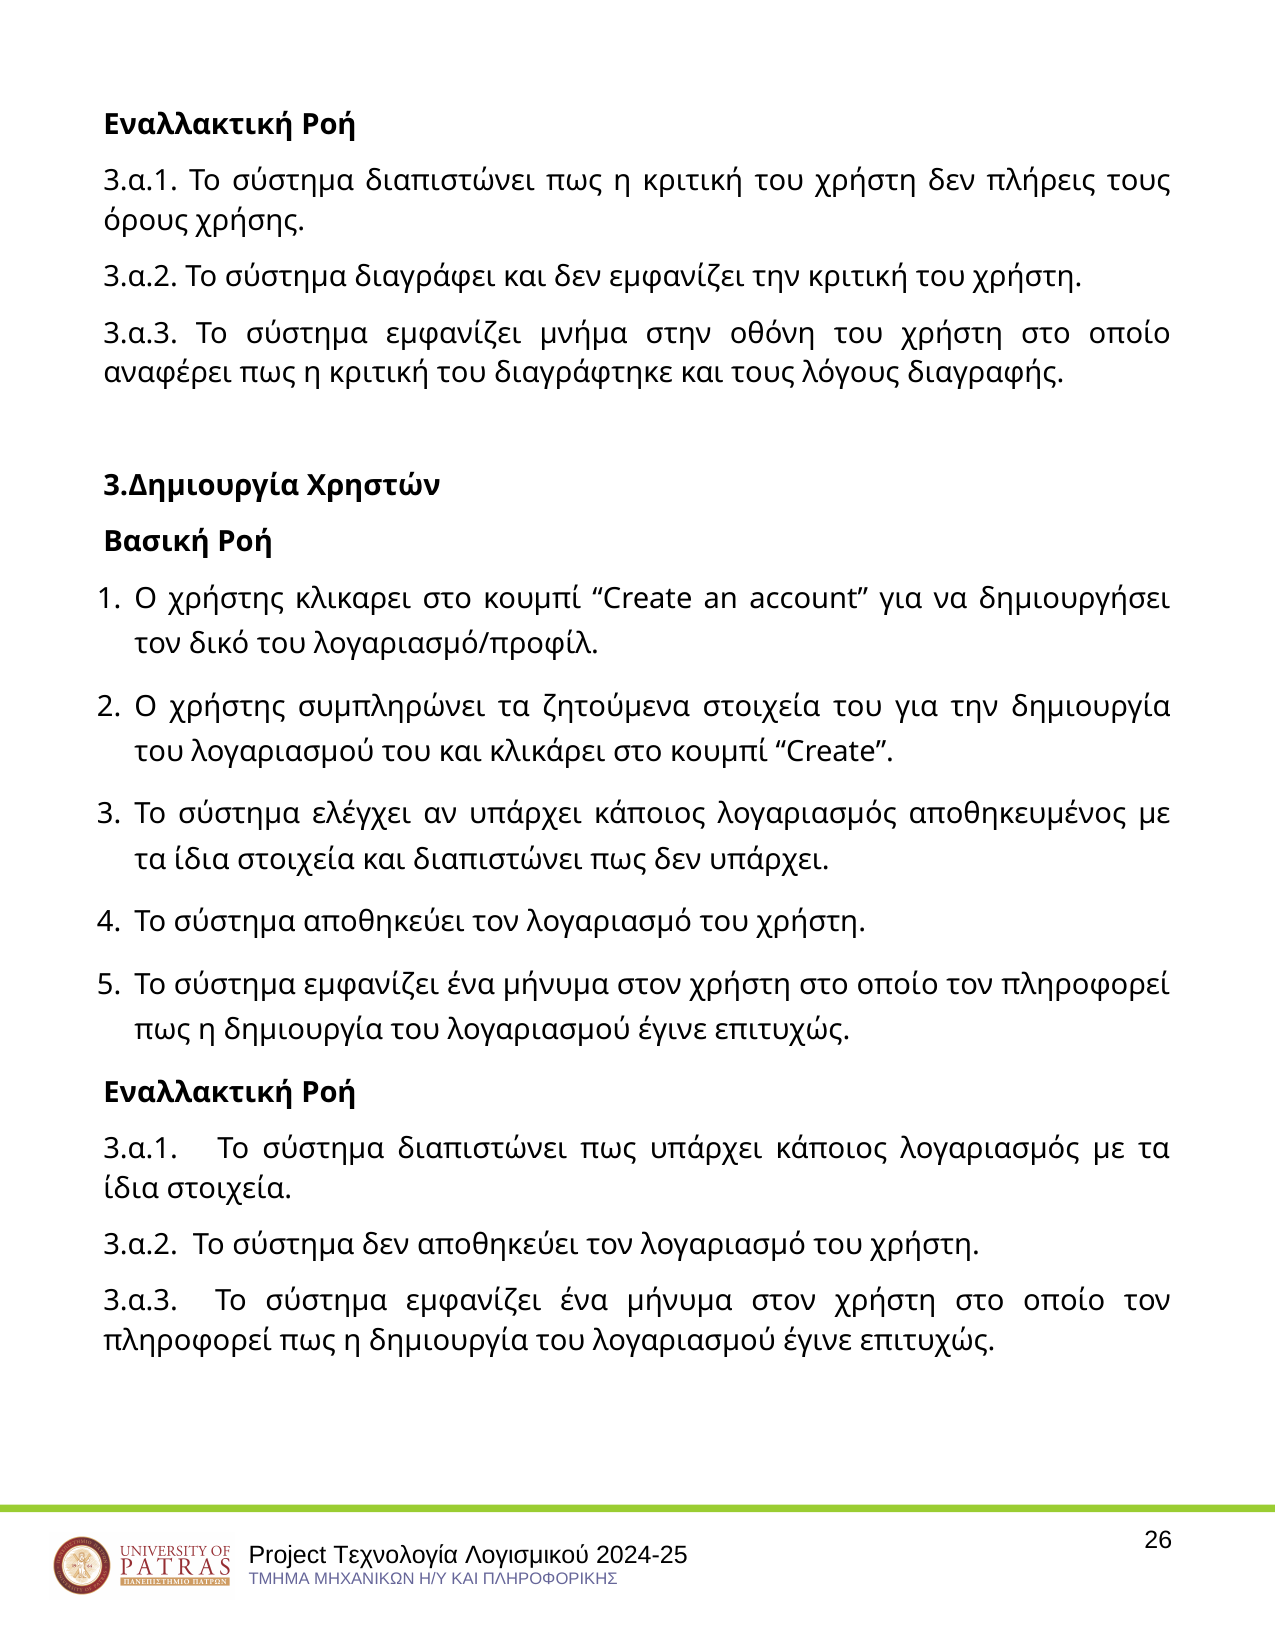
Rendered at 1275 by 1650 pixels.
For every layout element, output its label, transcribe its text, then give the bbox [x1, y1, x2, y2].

list Το σύστημα ελέγχει αν υπάρχει κάποιος λογαριασμός αποθηκευμένος με τα ίδια στοιχεία και διαπιστώνει πως δεν υπάρχει. [97, 793, 1172, 878]
text 3.α.2. Το σύστημα διαγράφει και δεν εμφανίζει την κριτική του χρήστη. [103, 256, 1172, 295]
list Το σύστημα αποθηκεύει τον λογαριασμό του χρήστη. [97, 901, 1172, 940]
picture [48, 1532, 235, 1600]
text 3.α.1. Το σύστημα διαπιστώνει πως η κριτική του χρήστη δεν πλήρεις τους όρους χρήσης. [103, 159, 1172, 239]
list Ο χρήστης συμπληρώνει τα ζητούμενα στοιχεία του για την δημιουργία του λογαριασμού του και κλικάρει στο κουμπί “Create”. [97, 685, 1172, 770]
text 3.α.3. Το σύστημα εμφανίζει ένα μήνυμα στον χρήστη στο οποίο τον πληροφορεί πως η δημιουργία του λογαριασμού έγινε επιτυχώς. [103, 1280, 1172, 1359]
text Βασική Ροή [103, 521, 1172, 560]
list Ο χρήστης κλικαρει στο κουμπί “Create an account” για να δημιουργήσει τον δικό του λογαριασμό/προφίλ. [97, 577, 1172, 662]
list Το σύστημα εμφανίζει ένα μήνυμα στον χρήστη στο οποίο τον πληροφορεί πως η δημιουργία του λογαριασμού έγινε επιτυχώς. [97, 963, 1172, 1048]
text 3.Δημιουργία Χρηστών [103, 464, 1172, 504]
text Εναλλακτική Ροή [103, 103, 1172, 143]
text 3.α.3. Το σύστημα εμφανίζει μνήμα στην οθόνη του χρήστη στο οποίο αναφέρει πως η κριτική του διαγράφτηκε και τους λόγους διαγραφής. [103, 312, 1172, 391]
text 3.α.1. Το σύστημα διαπιστώνει πως υπάρχει κάποιος λογαριασμός με τα ίδια στοιχεία. [103, 1127, 1172, 1207]
text 3.α.2. Το σύστημα δεν αποθηκεύει τον λογαριασμό του χρήστη. [103, 1223, 1172, 1263]
text Εναλλακτική Ροή [103, 1071, 1172, 1111]
